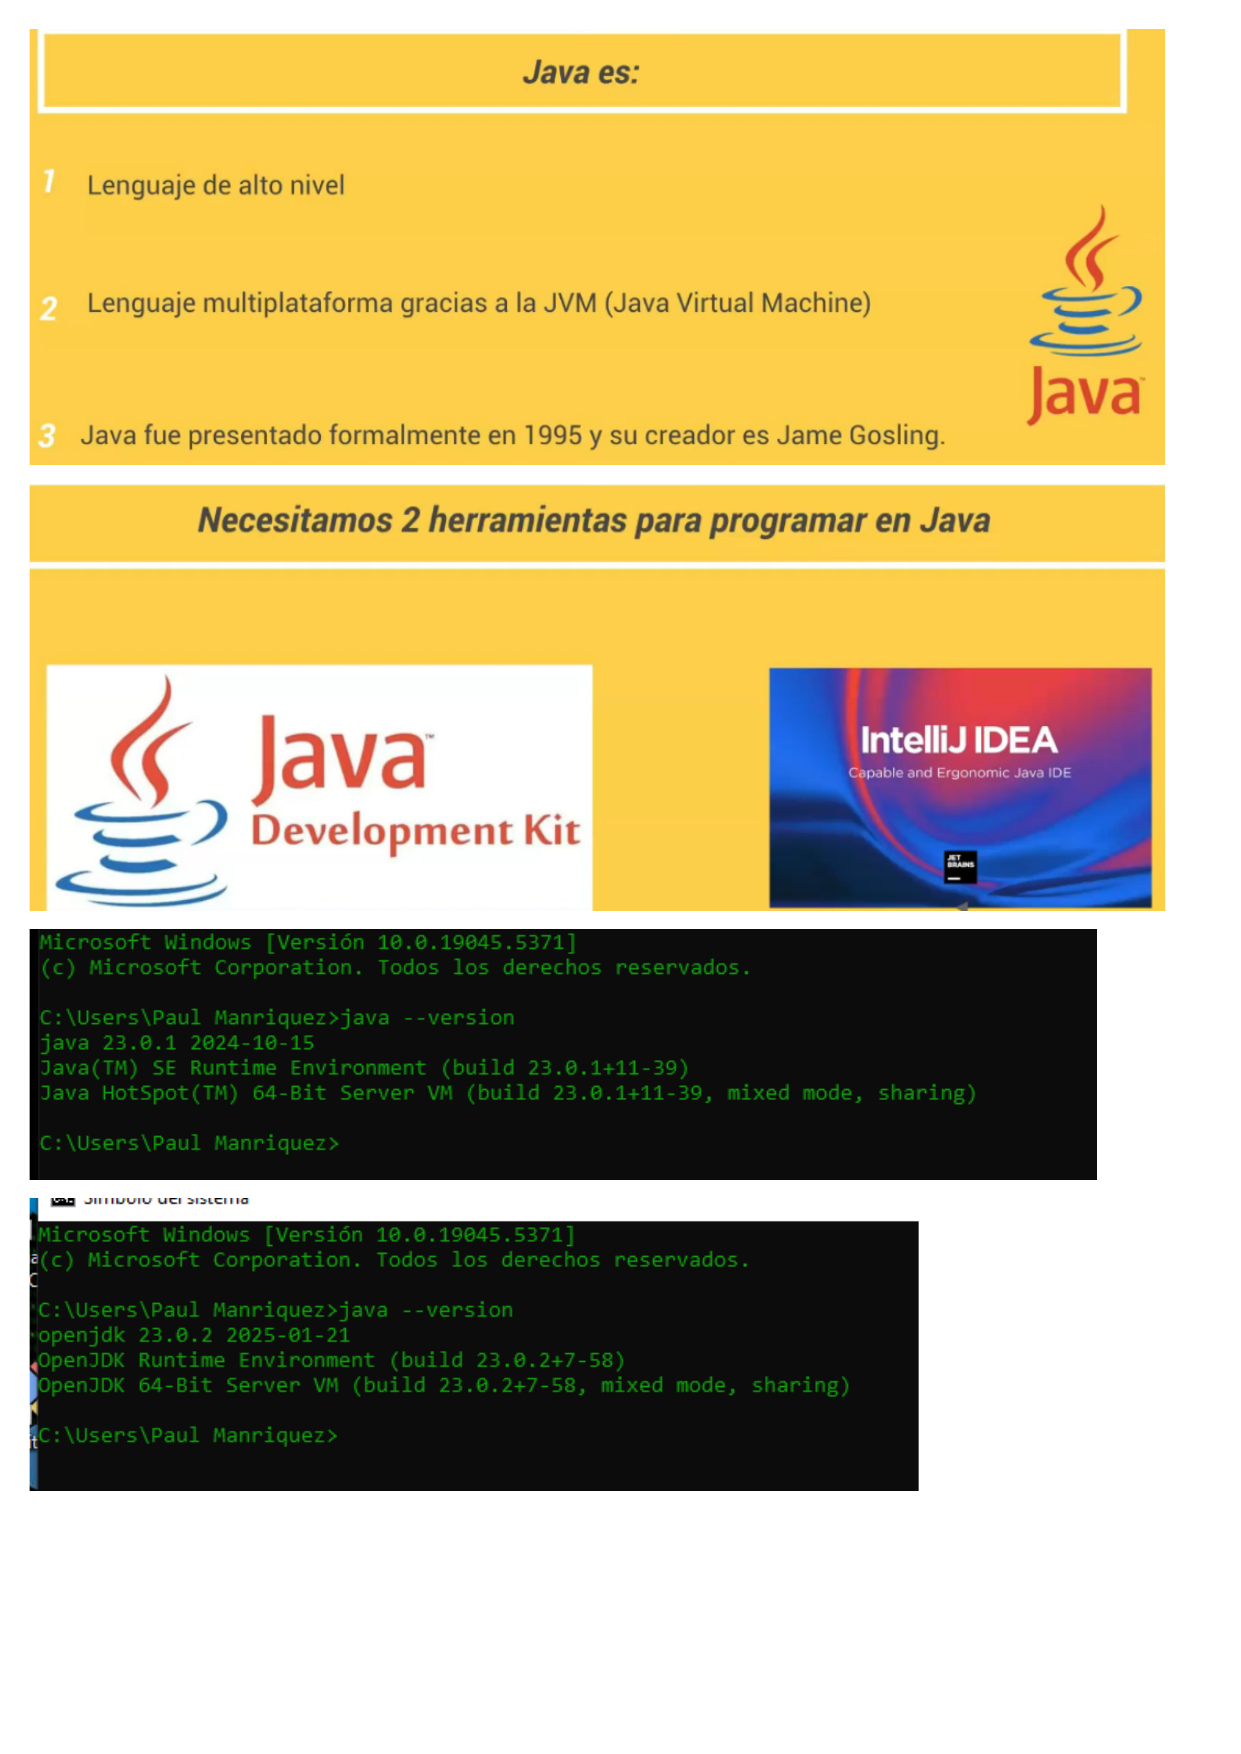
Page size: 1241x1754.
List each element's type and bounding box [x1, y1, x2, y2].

picture [29, 1198, 919, 1491]
picture [29, 29, 1166, 465]
picture [29, 483, 1166, 911]
picture [29, 929, 1097, 1180]
picture [29, 1203, 35, 1212]
